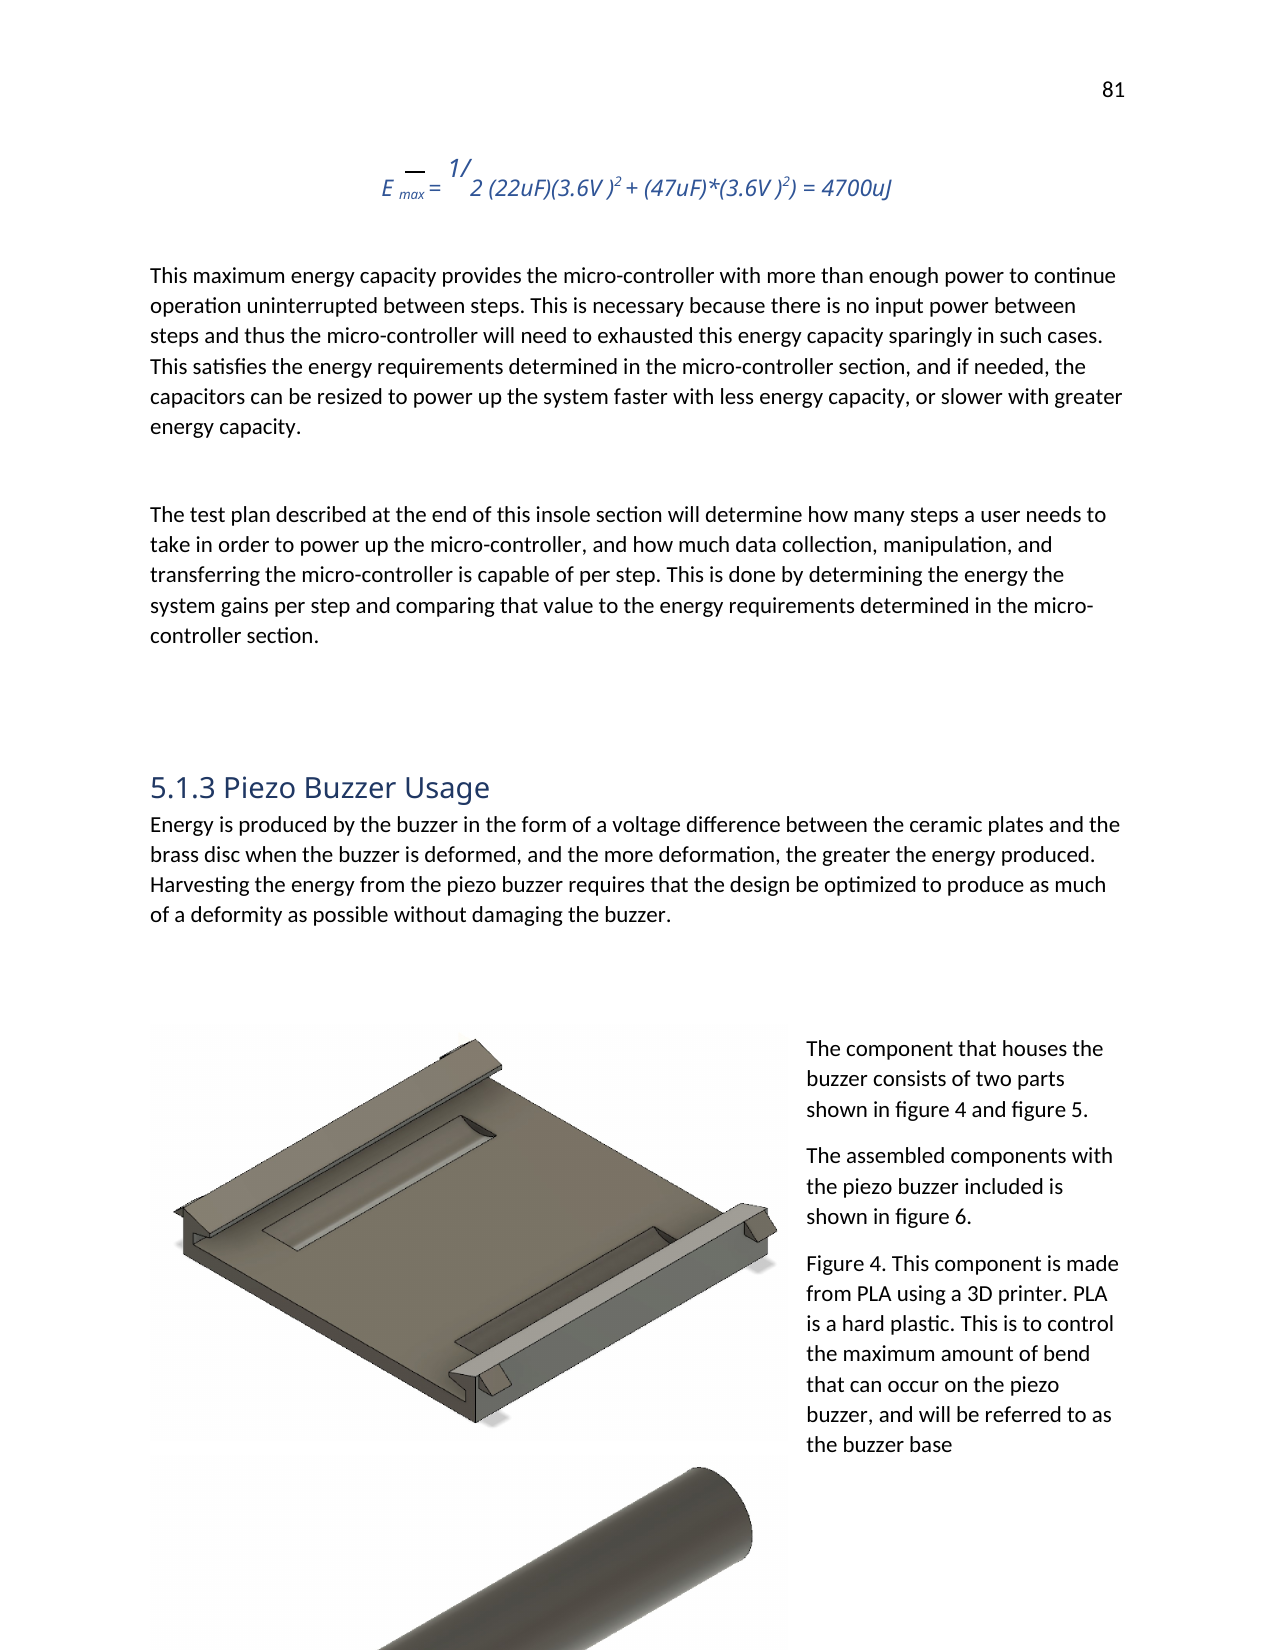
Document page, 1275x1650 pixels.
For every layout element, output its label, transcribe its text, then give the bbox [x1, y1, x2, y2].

picture [150, 1024, 788, 1441]
text Energy is produced by the buzzer in the form of a voltage difference between the ceramic plates and the brass disc when the buzzer is deformed, and the more deformation, the greater the energy produced. Harvesting the energy from the piezo buzzer requires that the design be optimized to produce as much of a deformity as possible without damaging the buzzer. [150, 810, 1125, 929]
text Figure 4. This component is made from PLA using a 3D printer. PLA is a hard plastic. This is to control the maximum amount of bend that can occur on the piezo buzzer, and will be referred to as the buzzer base [150, 1249, 1125, 1458]
text The test plan described at the end of this insole section will determine how many steps a user needs to take in order to power up the micro-controller, and how much data collection, manipulation, and transferring the micro-controller is capable of per step. This is done by determining the energy the system gains per step and comparing that value to the energy requirements determined in the micro-controller section. [150, 500, 1125, 649]
text This maximum energy capacity provides the micro-controller with more than enough power to continue operation uninterrupted between steps. This is necessary because there is no input power between steps and thus the micro-controller will need to exhausted this energy capacity sparingly in such cases. This satisfies the energy requirements determined in the micro-controller section, and if needed, the capacitors can be resized to power up the system faster with less energy capacity, or slower with greater energy capacity. [150, 261, 1125, 440]
picture [150, 1455, 788, 1650]
text The component that houses the buzzer consists of two parts shown in figure 4 and figure 5. [788, 1034, 1125, 1123]
subtitle 5.1.3 Piezo Buzzer Usage [150, 767, 1125, 807]
text The assembled components with the piezo buzzer included is shown in figure 6. [788, 1142, 1125, 1230]
subtitle E max = 1/2 (22uF)(3.6V )2 + (47uF)*(3.6V )2) = 4700uJ [150, 150, 1125, 209]
